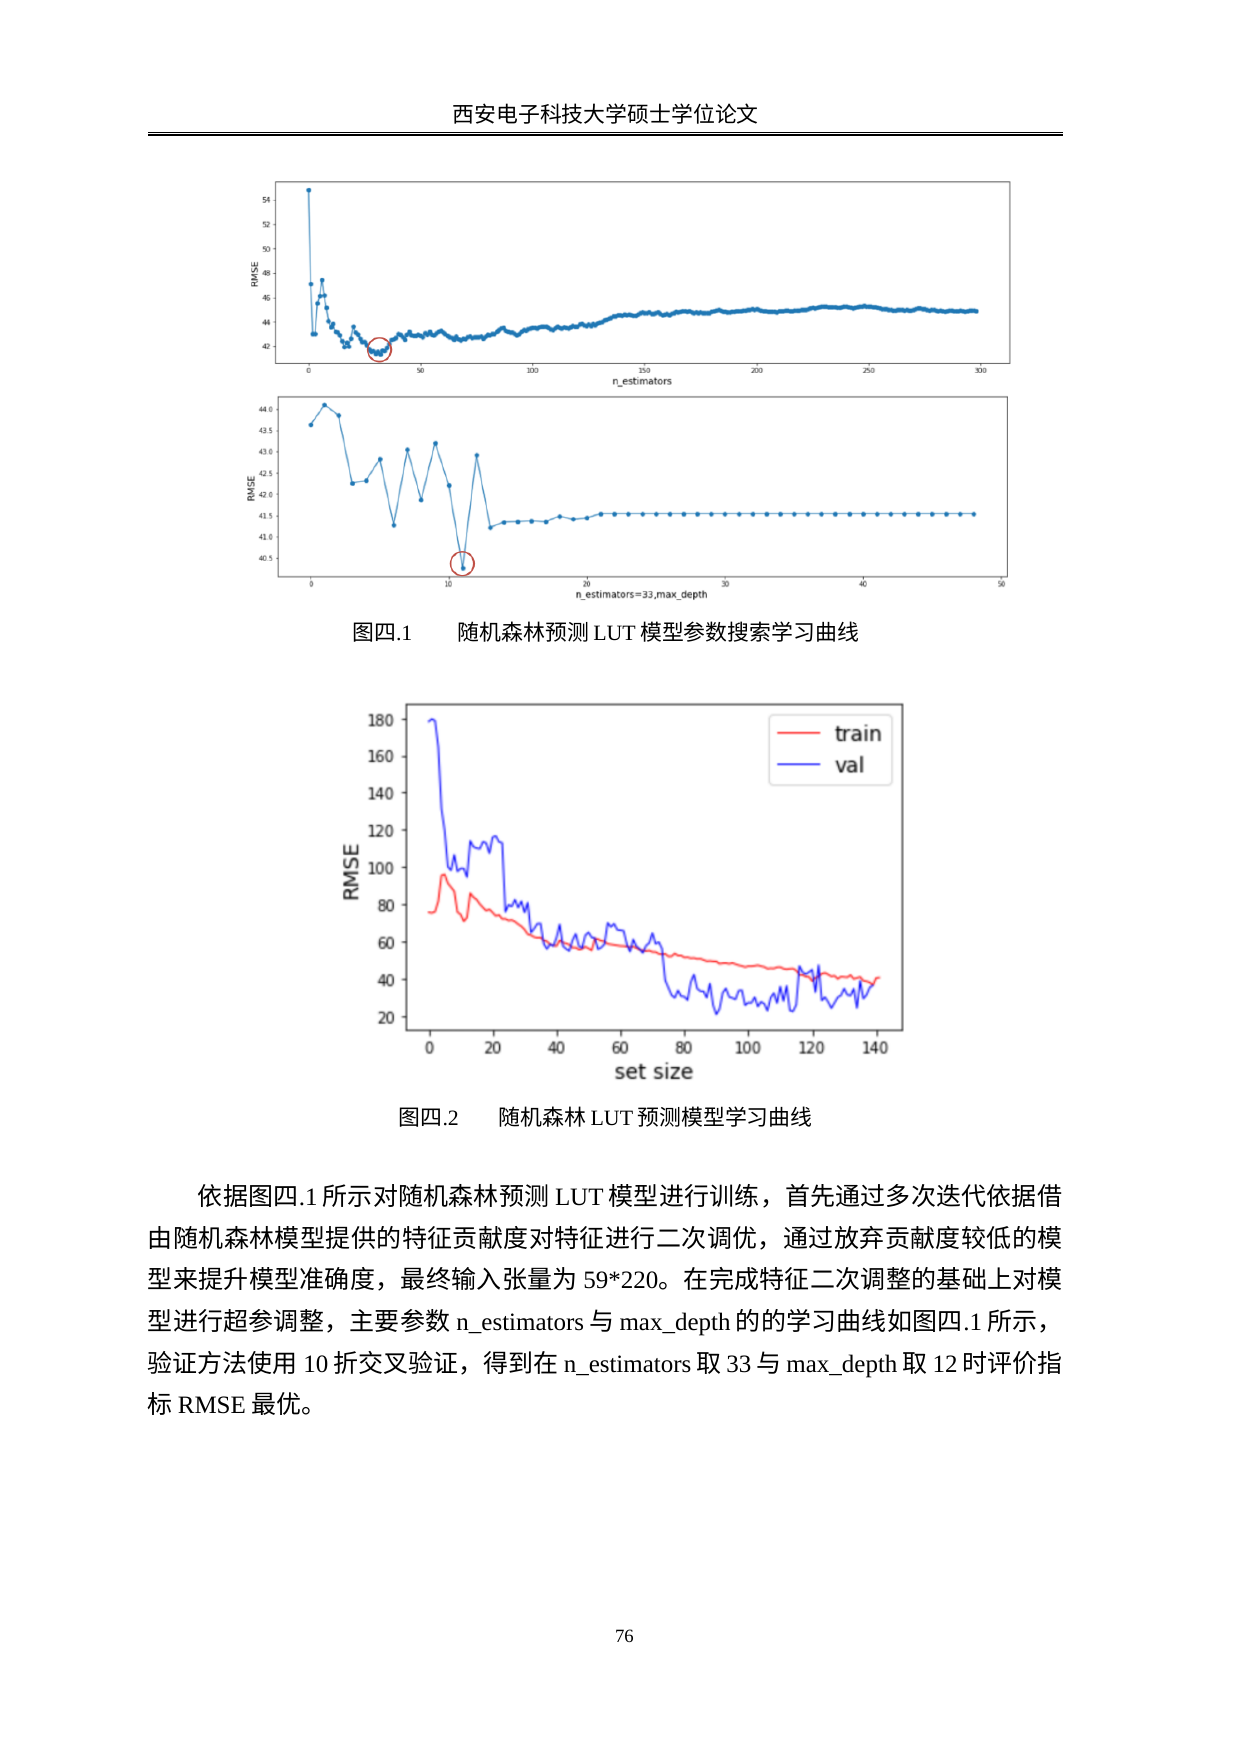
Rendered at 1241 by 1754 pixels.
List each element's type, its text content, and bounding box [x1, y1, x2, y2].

text 随机森林LUT预测模型学习曲线 [148, 1100, 1063, 1131]
text 随机森林预测LUT模型参数搜索学习曲线 [148, 615, 1063, 646]
text 依据图4.21所示对随机森林预测LUT模型进行训练，首先通过多次迭代依据借由随机森林模型提供的特征贡献度对特征进行二次调优，通过放弃贡献度较低的模型来提升模型准确度，最终输入张量为59*220。在完成特征二次调整的基础上对模型进行超参调整，主要参数n_estimators与max_depth的的学习曲线如图4.22所示，验证方法使用10折交叉验证，得到在n_estimators取33与max_depth取12时评价指标RMSE最优。 [148, 1172, 1063, 1422]
